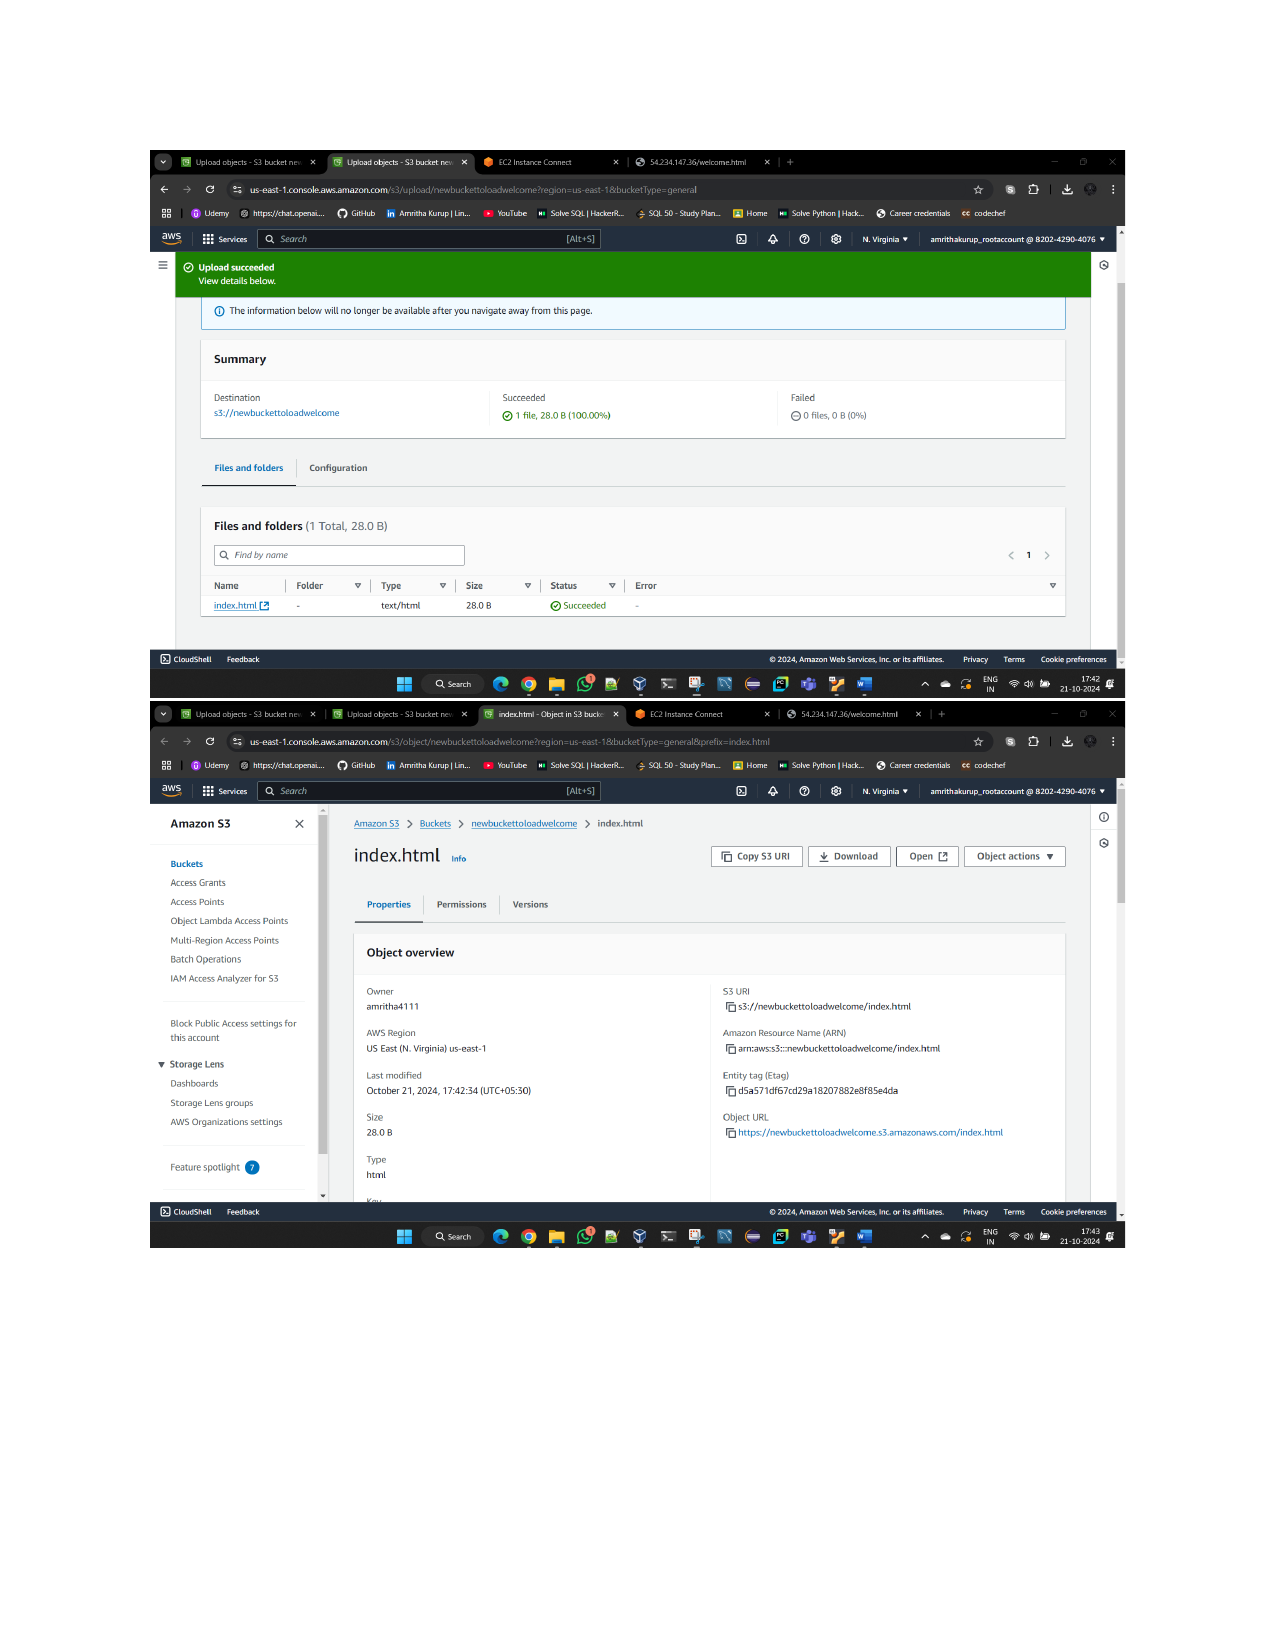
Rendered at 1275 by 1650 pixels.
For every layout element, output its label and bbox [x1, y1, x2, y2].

picture [150, 150, 1125, 698]
picture [150, 701, 1125, 1248]
